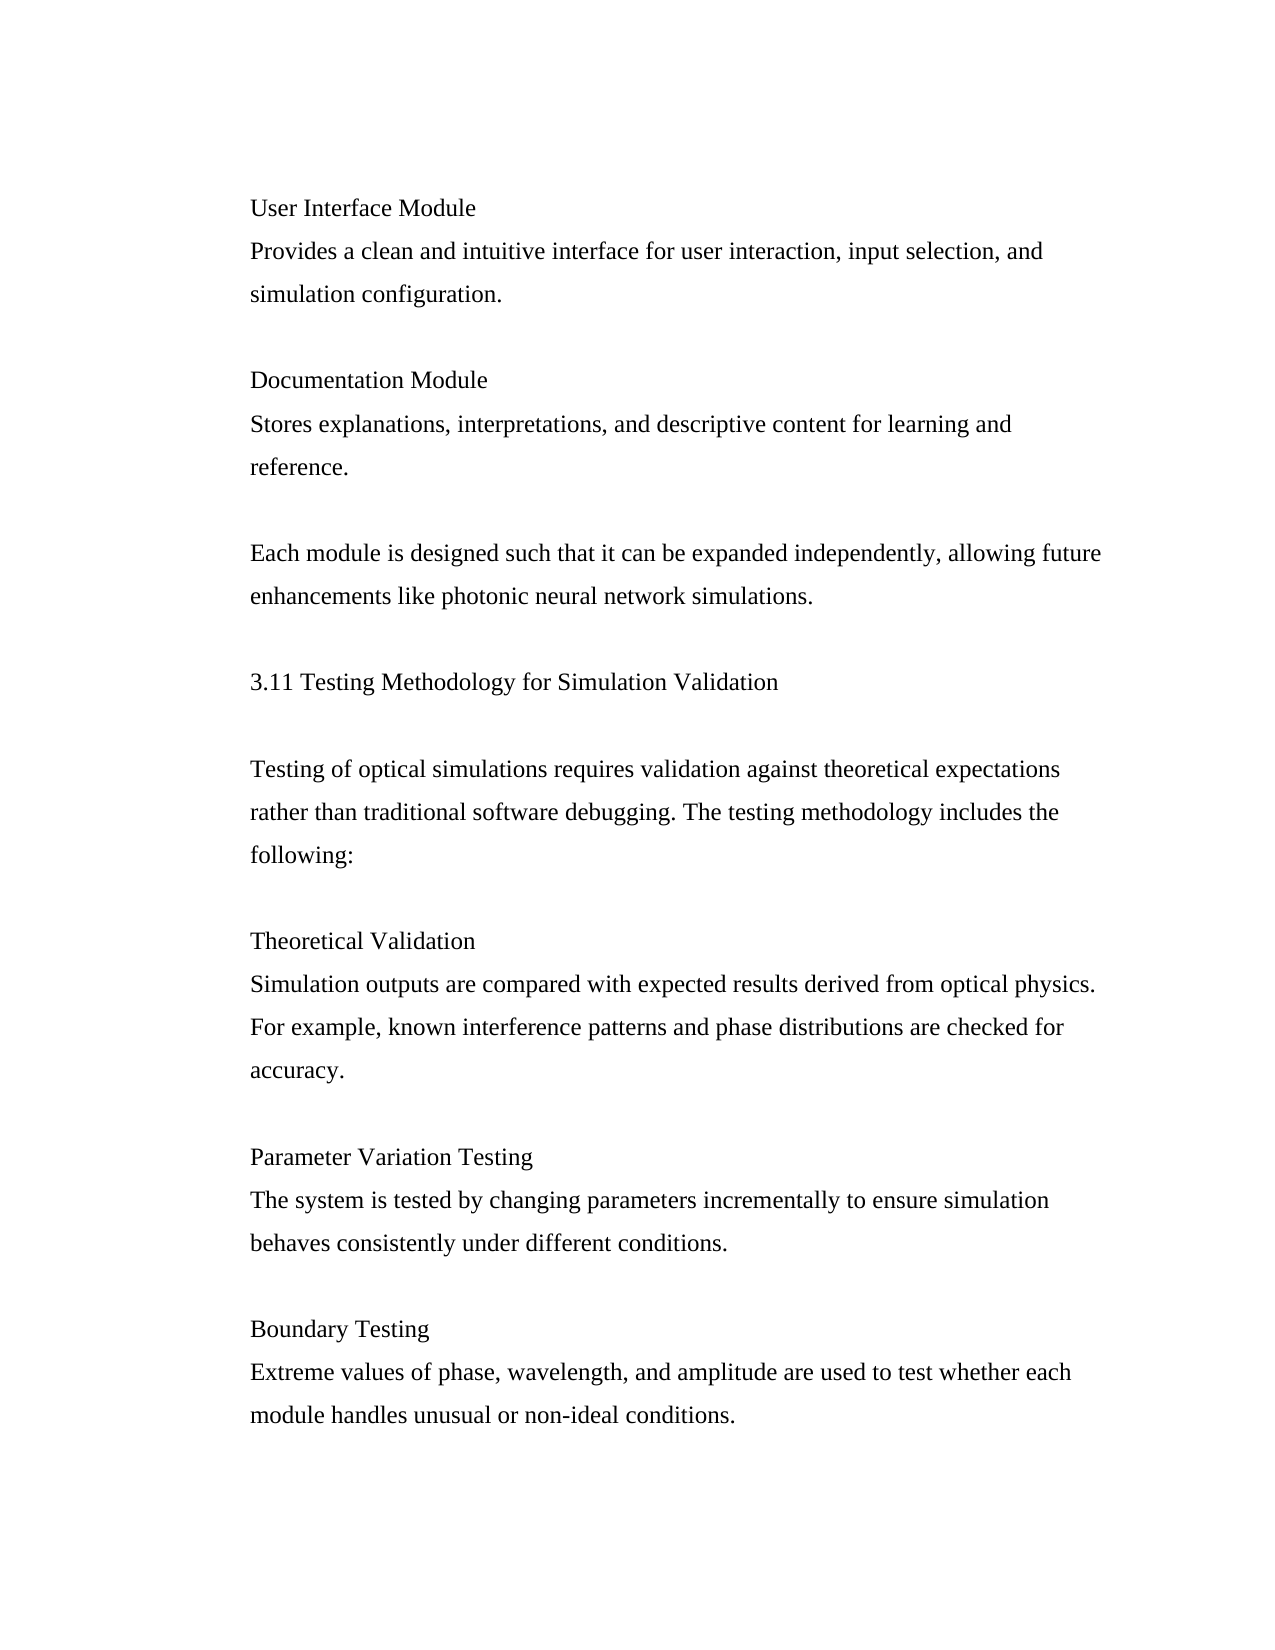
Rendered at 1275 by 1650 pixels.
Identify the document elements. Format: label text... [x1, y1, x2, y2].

text Extreme values of phase, wavelength, and amplitude are used to test whether each module handles unusual or non-ideal conditions. [250, 1357, 1112, 1429]
text Parameter Variation Testing [250, 1142, 1112, 1171]
text Theoretical Validation [250, 926, 1112, 955]
text Testing of optical simulations requires validation against theoretical expectations rather than traditional software debugging. The testing methodology includes the following: [250, 754, 1112, 869]
text Boundary Testing [250, 1314, 1112, 1343]
text 3.11 Testing Methodology for Simulation Validation [250, 667, 1112, 696]
text Provides a clean and intuitive interface for user interaction, input selection, and simulation configuration. [250, 236, 1112, 308]
text Each module is designed such that it can be expanded independently, allowing future enhancements like photonic neural network simulations. [250, 538, 1112, 610]
text User Interface Module [250, 193, 1112, 222]
text The system is tested by changing parameters incrementally to ensure simulation behaves consistently under different conditions. [250, 1185, 1112, 1257]
text Stores explanations, interpretations, and descriptive content for learning and reference. [250, 409, 1112, 481]
text Simulation outputs are compared with expected results derived from optical physics. For example, known interference patterns and phase distributions are checked for accuracy. [250, 969, 1112, 1084]
text Documentation Module [250, 366, 1112, 394]
